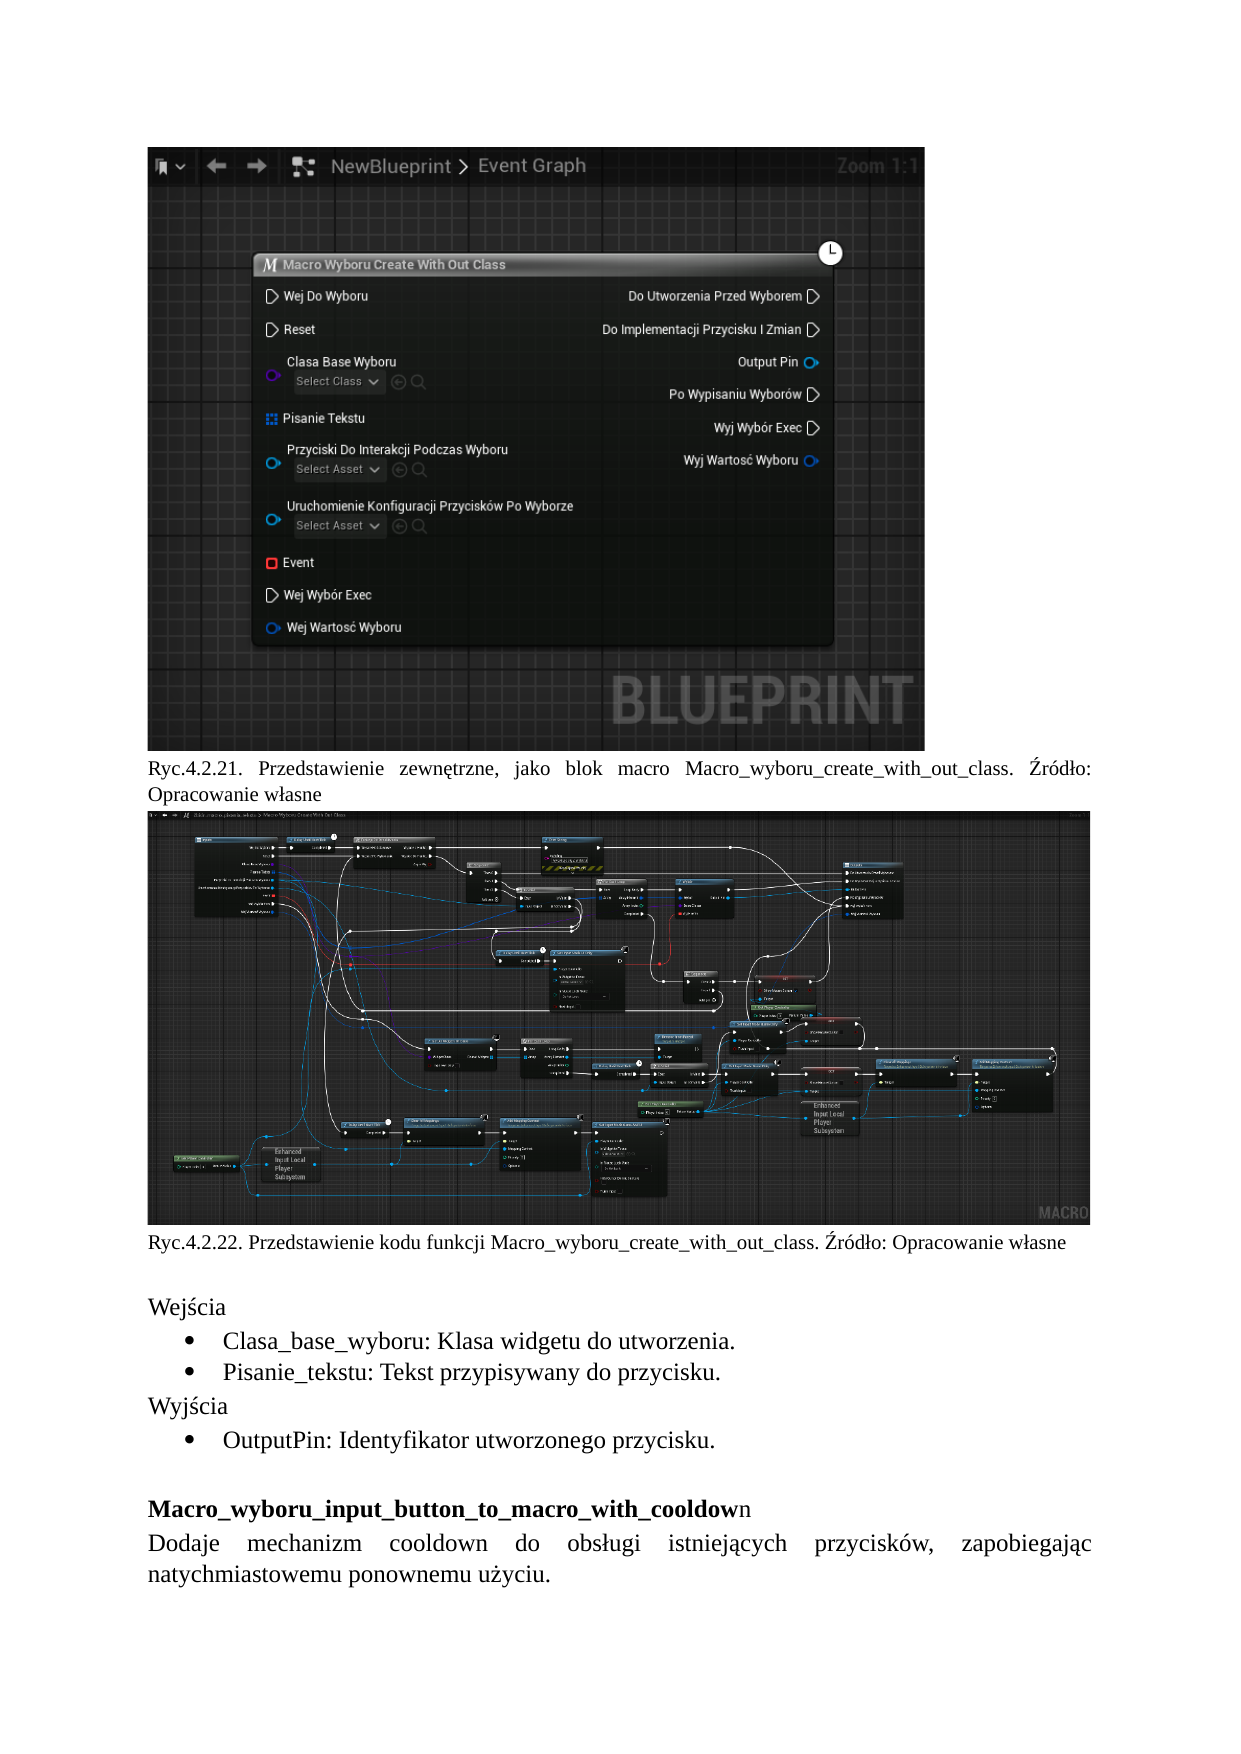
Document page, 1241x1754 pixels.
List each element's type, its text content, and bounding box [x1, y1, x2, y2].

text Wyjścia [148, 1391, 1093, 1420]
picture [147, 811, 1091, 1225]
text Macro_wyboru_input_button_to_macro_with_cooldown [148, 1494, 1093, 1523]
text Ryc.4.2.22. Przedstawienie kodu funkcji Macro_wyboru_create_with_out_class. Źródło: Opracowanie własne [148, 1230, 1093, 1254]
picture [147, 147, 925, 751]
list Pisanie_tekstu: Tekst przypisywany do przycisku. [185, 1357, 1093, 1386]
text Ryc.4.2.21. Przedstawienie zewnętrzne, jako blok macro Macro_wyboru_create_with_out_class. Źródło: Opracowanie własne [148, 756, 1093, 806]
list Clasa_base_wyboru: Klasa widgetu do utworzenia. [185, 1326, 1093, 1355]
text Wejścia [148, 1292, 1093, 1321]
list OutputPin: Identyfikator utworzonego przycisku. [185, 1426, 1093, 1454]
text Dodaje mechanizm cooldown do obsługi istniejących przycisków, zapobiegając natychmiastowemu ponownemu użyciu. [148, 1528, 1093, 1588]
